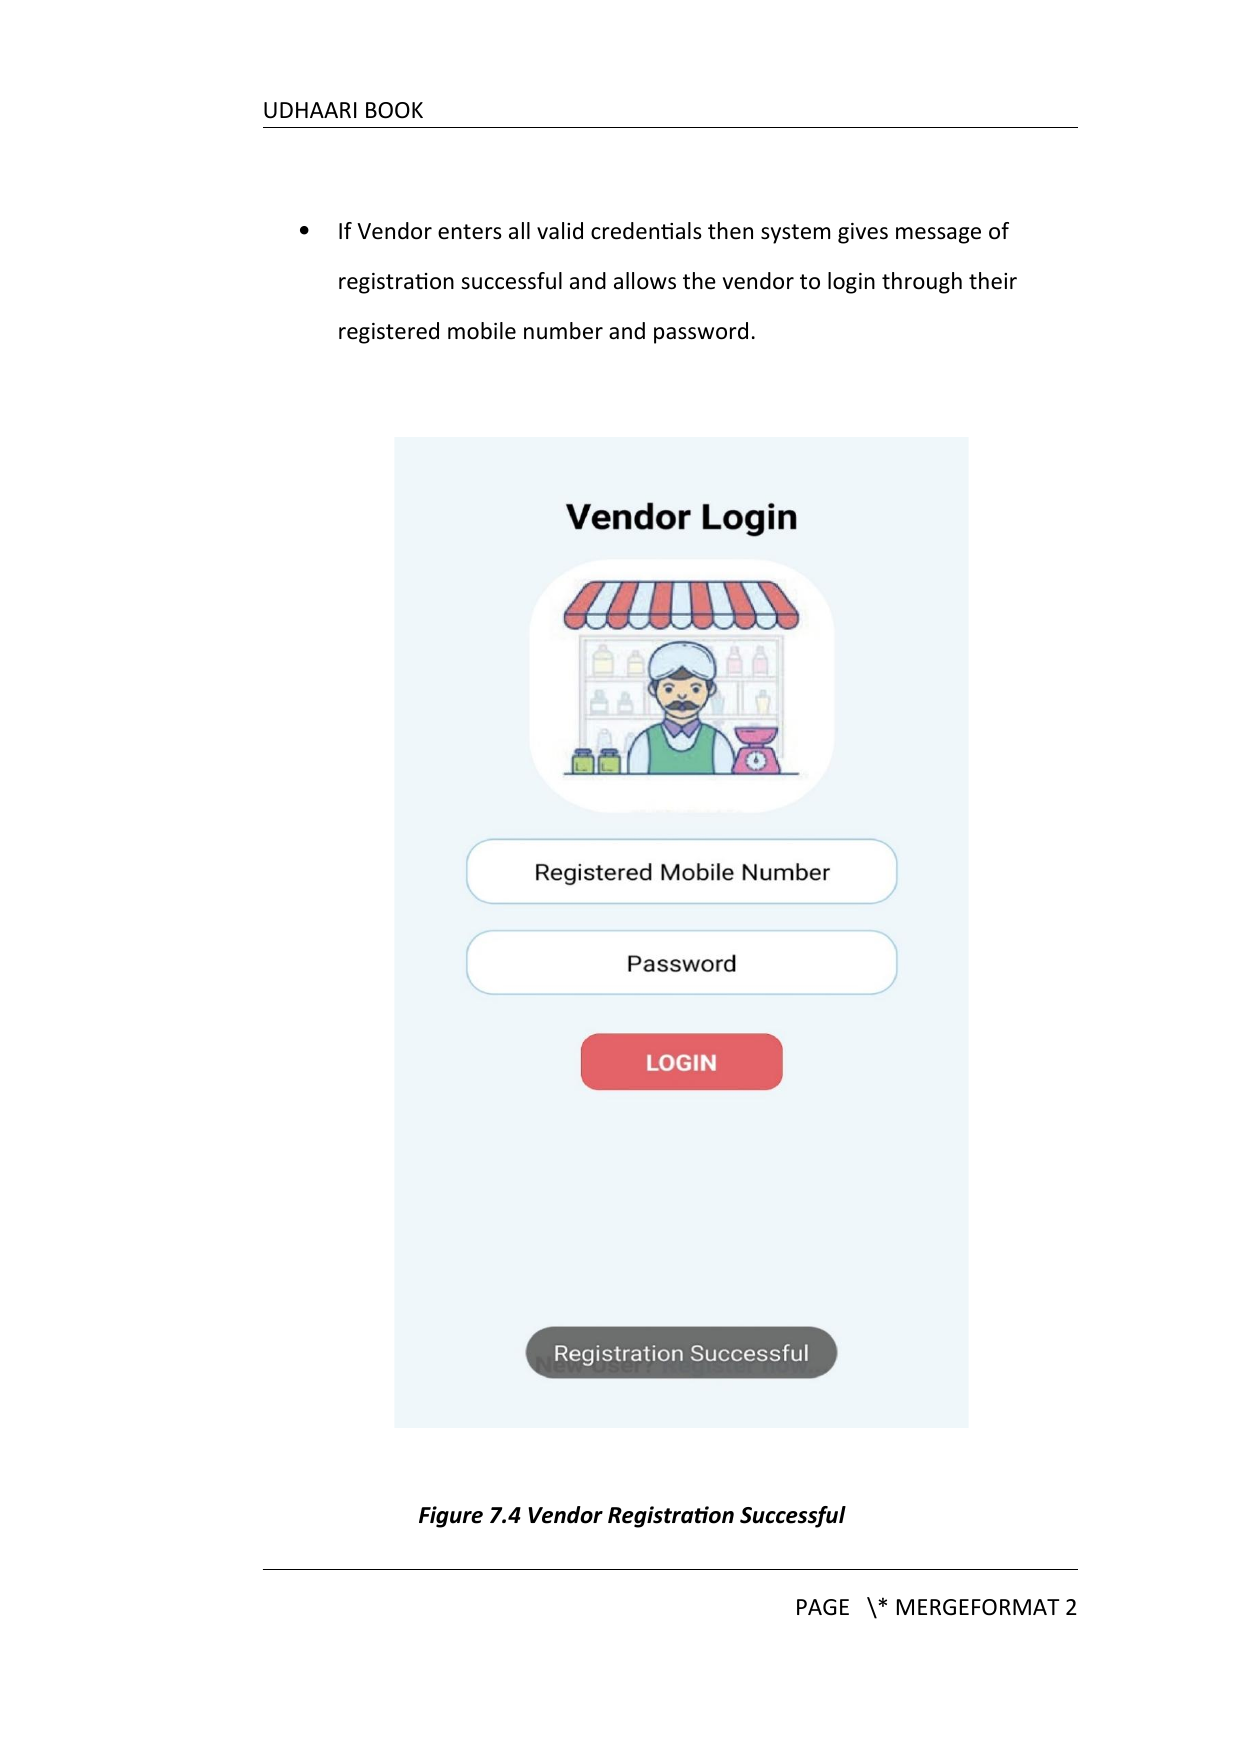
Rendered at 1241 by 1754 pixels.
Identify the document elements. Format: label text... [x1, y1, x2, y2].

picture [394, 437, 969, 1428]
text Figure 7.4 Vendor Registration Successful [187, 1500, 1078, 1530]
list If Vendor enters all valid credentials then system gives message of registration successful and allows the vendor to login through their registered mobile number and password. [300, 195, 1078, 345]
